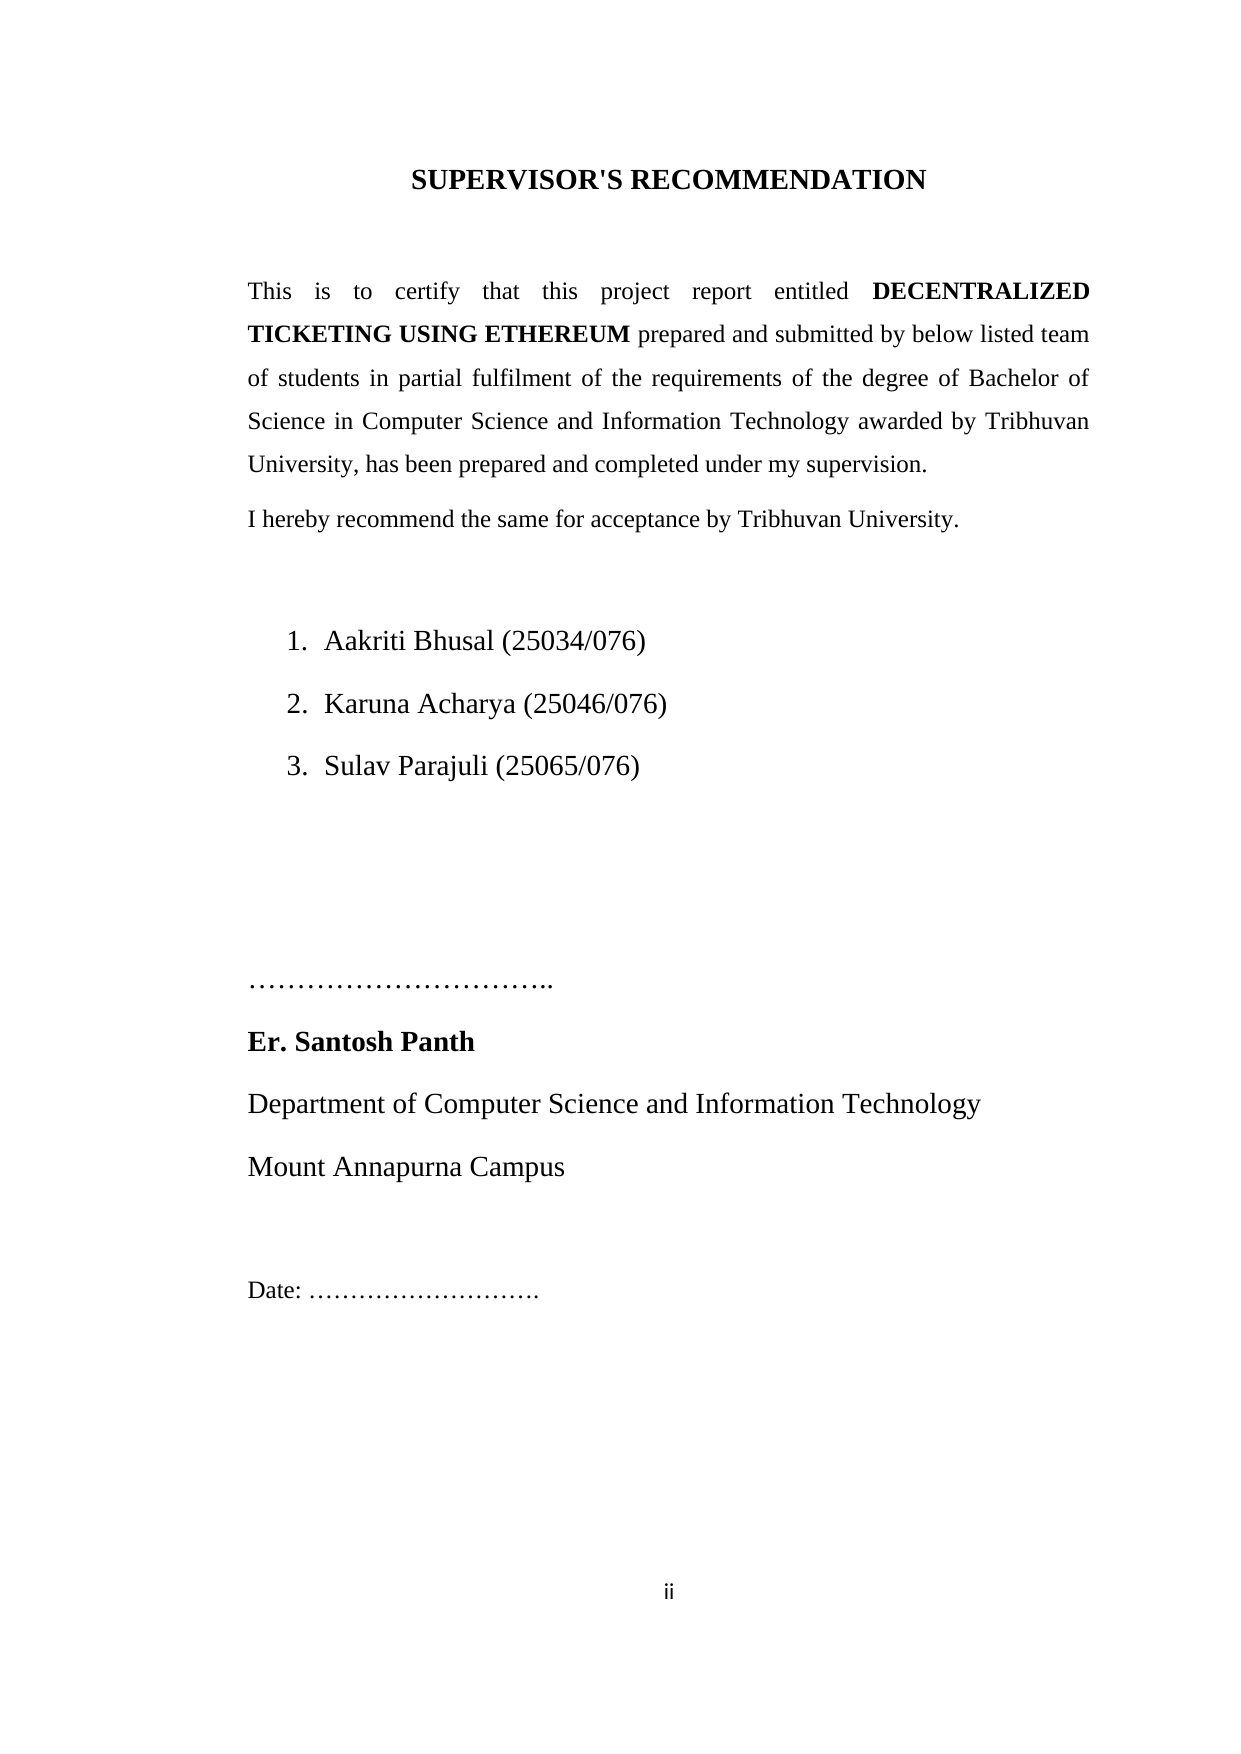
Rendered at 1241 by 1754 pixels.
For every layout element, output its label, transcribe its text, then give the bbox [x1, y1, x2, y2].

list Karuna Acharya (25046/076) [286, 686, 1090, 719]
list Aakriti Bhusal (25034/076) [286, 623, 1090, 656]
text Department of Computer Science and Information Technology [247, 1087, 1090, 1120]
text Mount Annapurna Campus [247, 1149, 1090, 1183]
text Er. Santosh Panth [247, 1024, 1090, 1057]
text Date: ………………………. [247, 1275, 1090, 1304]
list Sulav Parajuli (25065/076) [286, 748, 1090, 782]
text I hereby recommend the same for acceptance by Tribhuvan University. [247, 504, 1090, 533]
text This is to certify that this project report entitled DECENTRALIZED TICKETING USING ETHEREUM prepared and submitted by below listed team of students in partial fulfilment of the requirements of the degree of Bachelor of Science in Computer Science and Information Technology awarded by Tribhuvan University, has been prepared and completed under my supervision. [247, 276, 1090, 478]
text Supervisor's Recommendation [247, 162, 1090, 196]
text ………………………….. [247, 961, 1090, 994]
